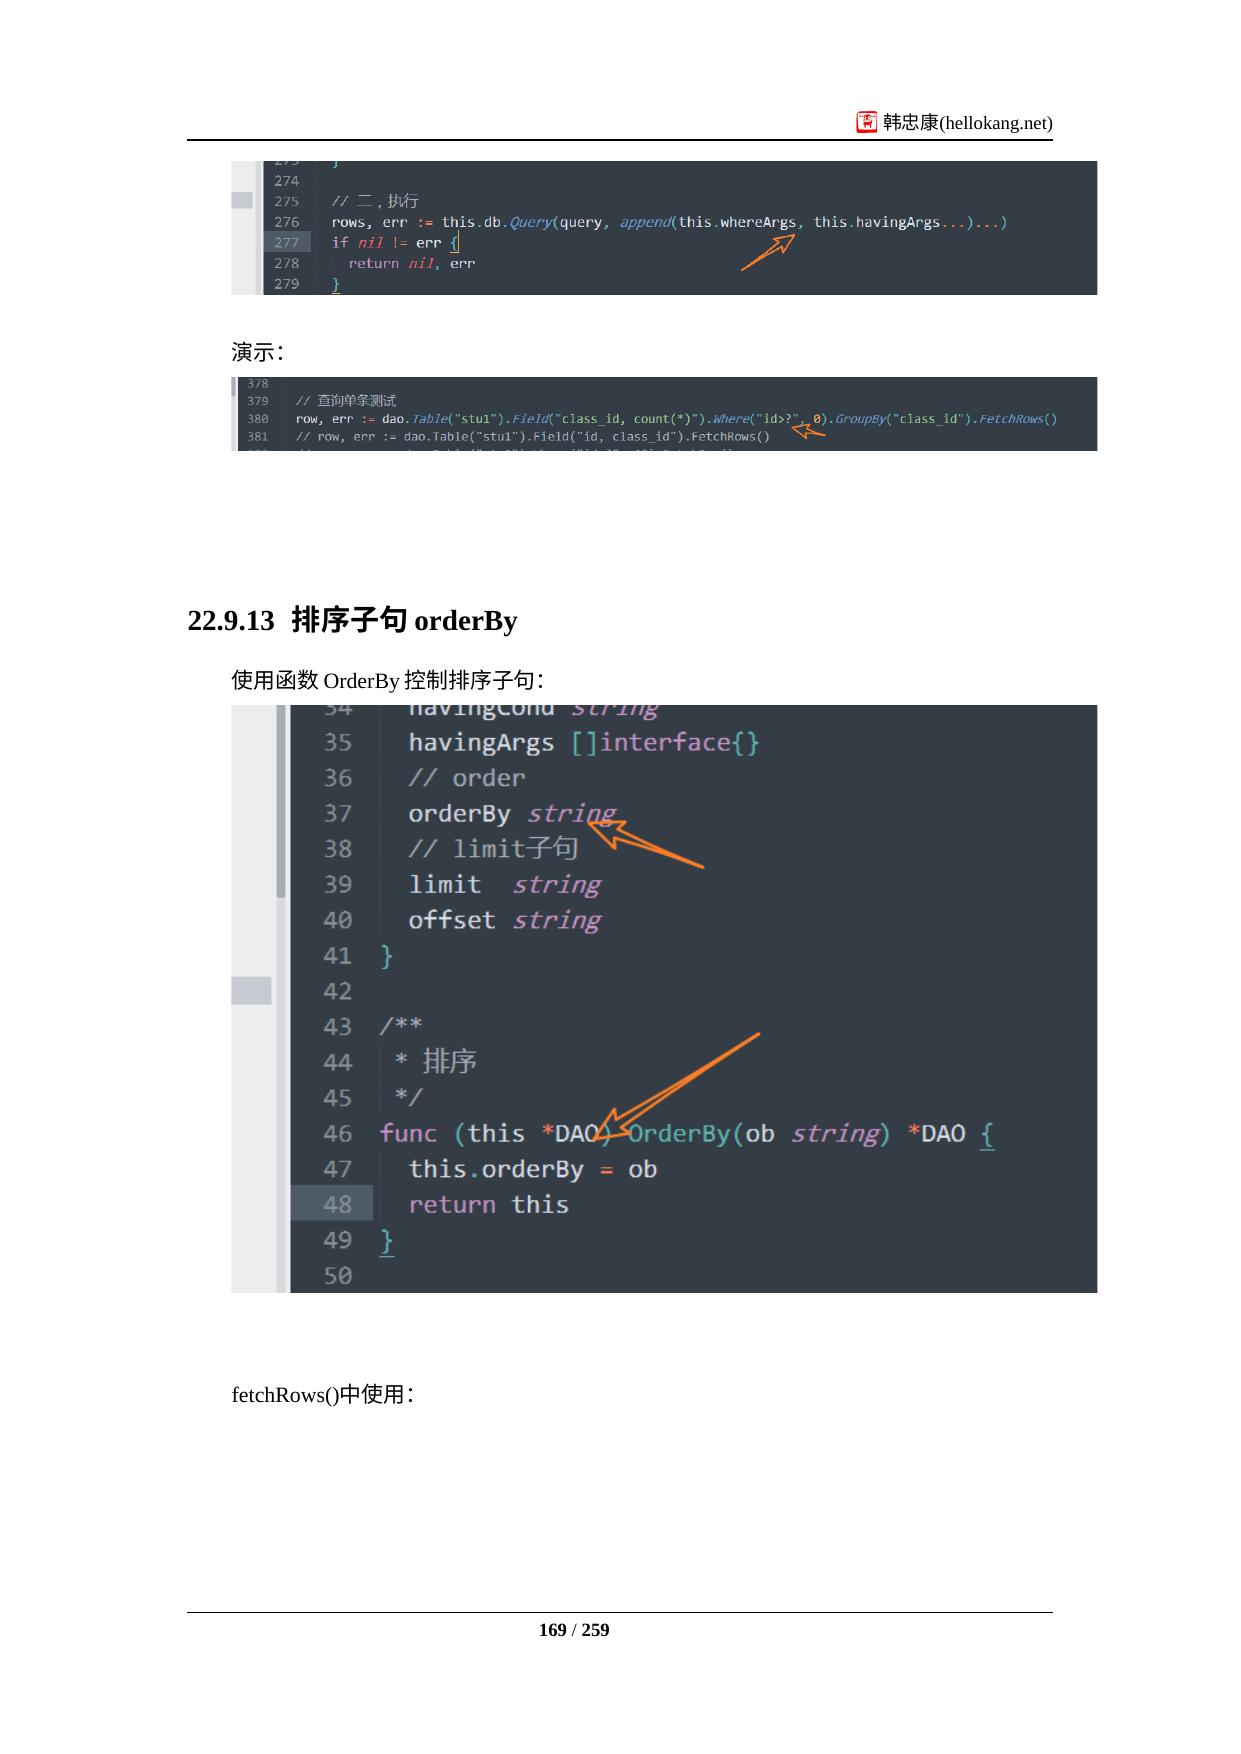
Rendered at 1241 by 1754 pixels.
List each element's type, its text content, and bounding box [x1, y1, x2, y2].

picture [856, 111, 878, 133]
picture [231, 705, 1098, 1293]
text fetchRows()中使用： [187, 1377, 1053, 1409]
subtitle 排序子句orderBy [187, 585, 1053, 650]
picture [231, 377, 1098, 451]
text 使用函数OrderBy控制排序子句： [187, 663, 1053, 695]
picture [231, 161, 1098, 295]
text 演示： [187, 334, 1053, 367]
